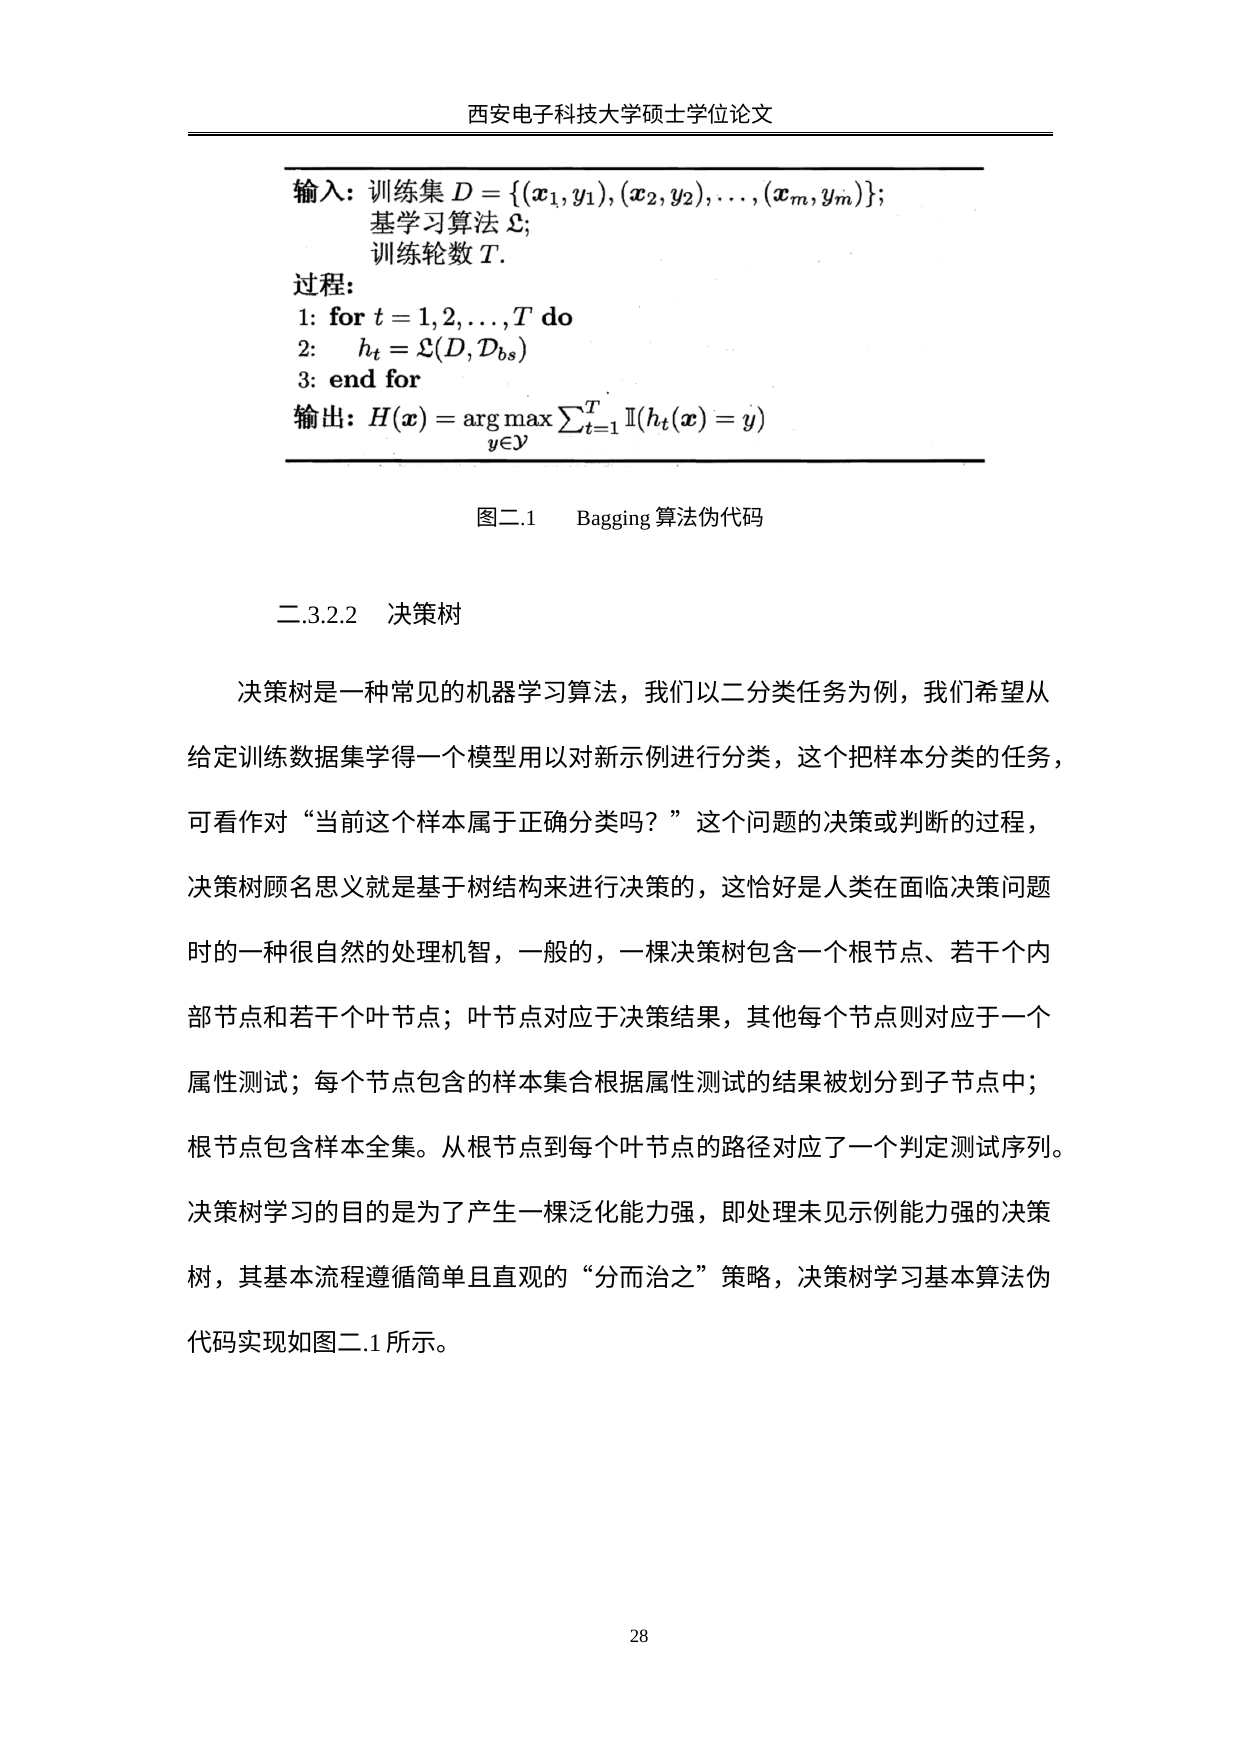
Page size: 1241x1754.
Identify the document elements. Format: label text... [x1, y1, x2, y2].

text Bagging算法伪代码 [187, 499, 1053, 532]
text 决策树是一种常见的机器学习算法，我们以二分类任务为例，我们希望从给定训练数据集学得一个模型用以对新示例进行分类，这个把样本分类的任务，可看作对“当前这个样本属于正确分类吗？”这个问题的决策或判断的过程，决策树顾名思义就是基于树结构来进行决策的，这恰好是人类在面临决策问题时的一种很自然的处理机智，一般的，一棵决策树包含一个根节点、若干个内部节点和若干个叶节点；叶节点对应于决策结果，其他每个节点则对应于一个属性测试；每个节点包含的样本集合根据属性测试的结果被划分到子节点中；根节点包含样本全集。从根节点到每个叶节点的路径对应了一个判定测试序列。决策树学习的目的是为了产生一棵泛化能力强，即处理未见示例能力强的决策树，其基本流程遵循简单且直观的“分而治之”策略，决策树学习基本算法伪代码实现如图2.22所示。 [187, 658, 1053, 1373]
subtitle 决策树 [276, 580, 1053, 645]
picture [272, 162, 993, 467]
